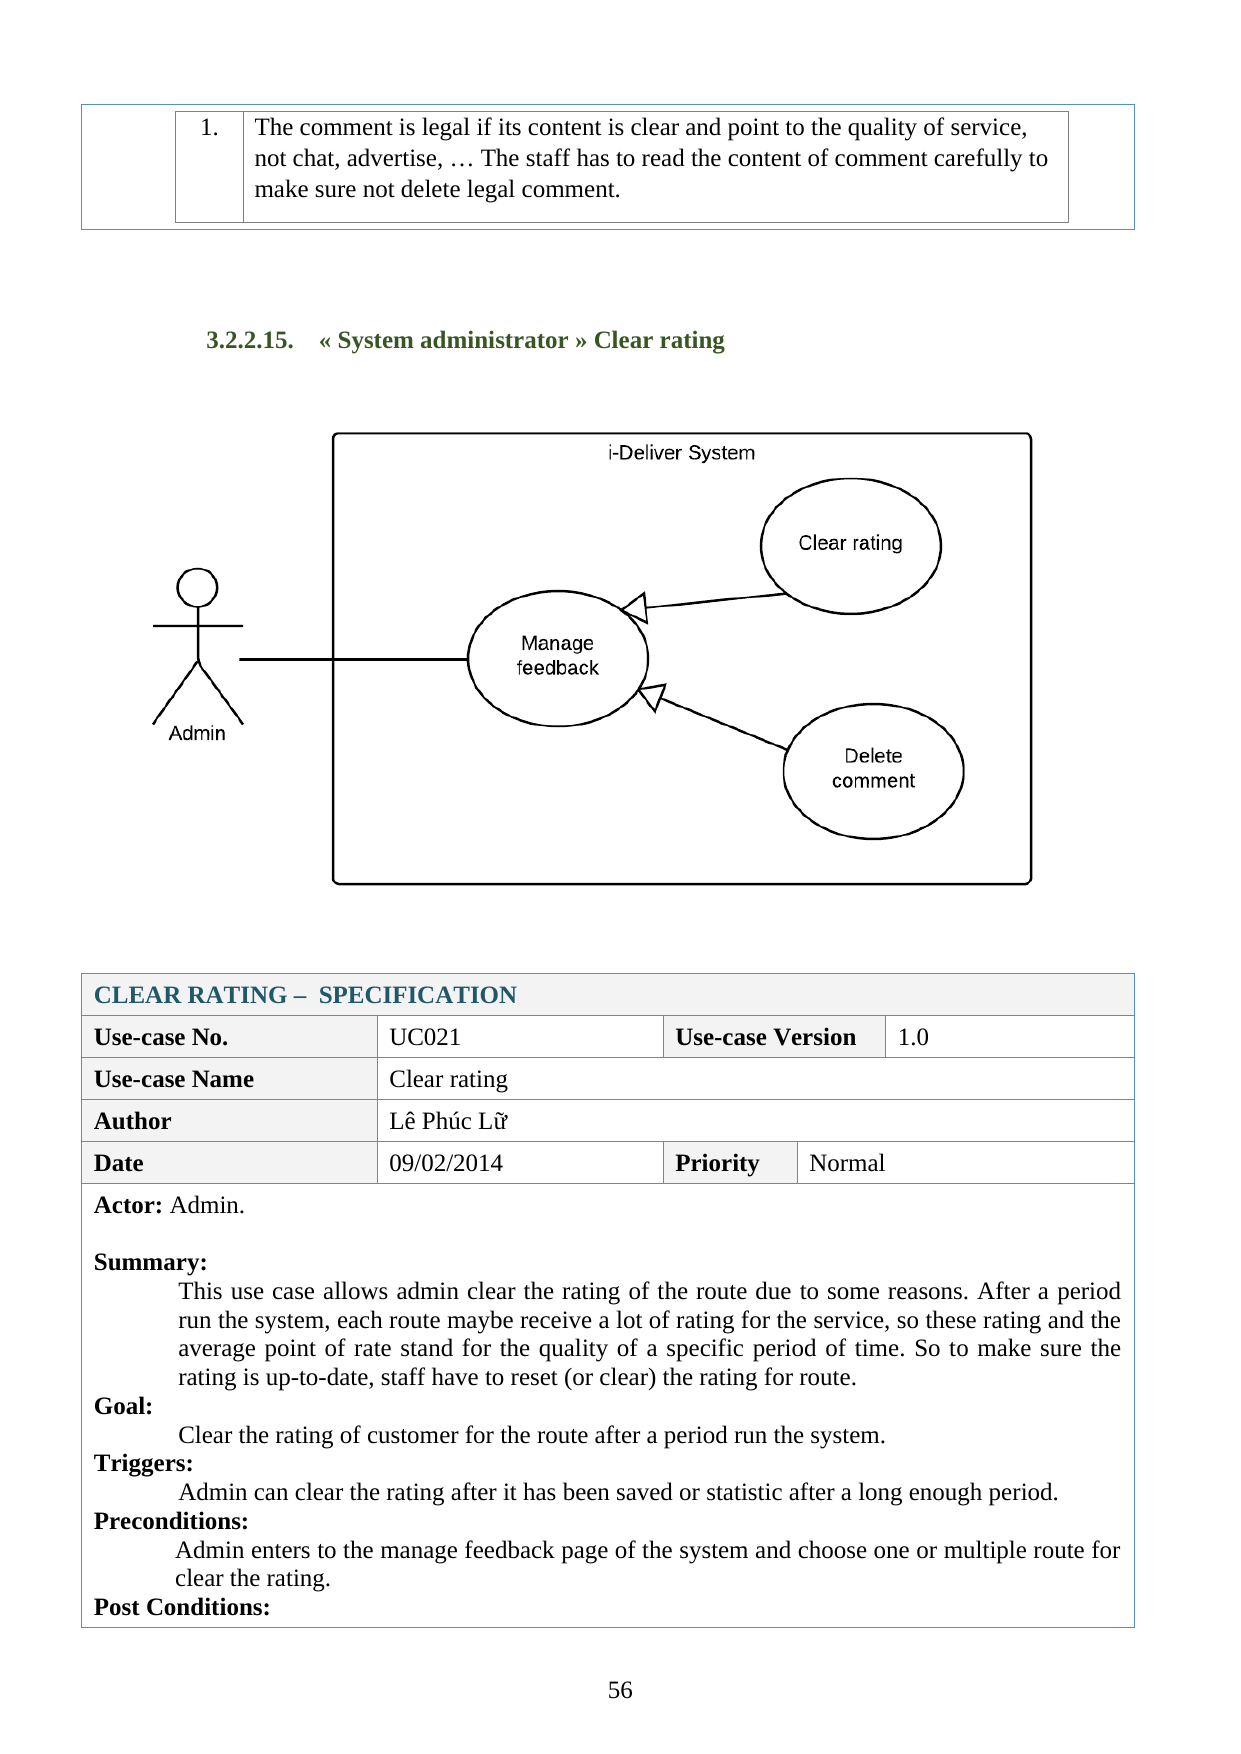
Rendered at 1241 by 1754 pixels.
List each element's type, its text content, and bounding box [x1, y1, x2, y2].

table_cell Clear rating [378, 1058, 1134, 1099]
table_cell 09/02/2014 [378, 1142, 663, 1183]
table_cell Use-case Name [82, 1058, 377, 1099]
table_cell UC021 [378, 1016, 663, 1057]
picture [93, 368, 1109, 955]
table_cell Date [82, 1142, 377, 1183]
table_cell 1.0 [886, 1016, 1134, 1057]
table_cell Author [82, 1100, 377, 1141]
table_cell Use-case No. [82, 1016, 377, 1057]
table_cell Lê Phúc Lữ [378, 1100, 1134, 1141]
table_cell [82, 1184, 1134, 1627]
table_header CLEAR RATING – SPECIFICATION [82, 974, 1134, 1015]
table_cell Normal [798, 1142, 1134, 1183]
table_cell Priority [664, 1142, 797, 1183]
table_cell Use-case Version [664, 1016, 885, 1057]
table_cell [82, 105, 1134, 229]
subtitle « System administrator » Clear rating [206, 325, 1146, 354]
